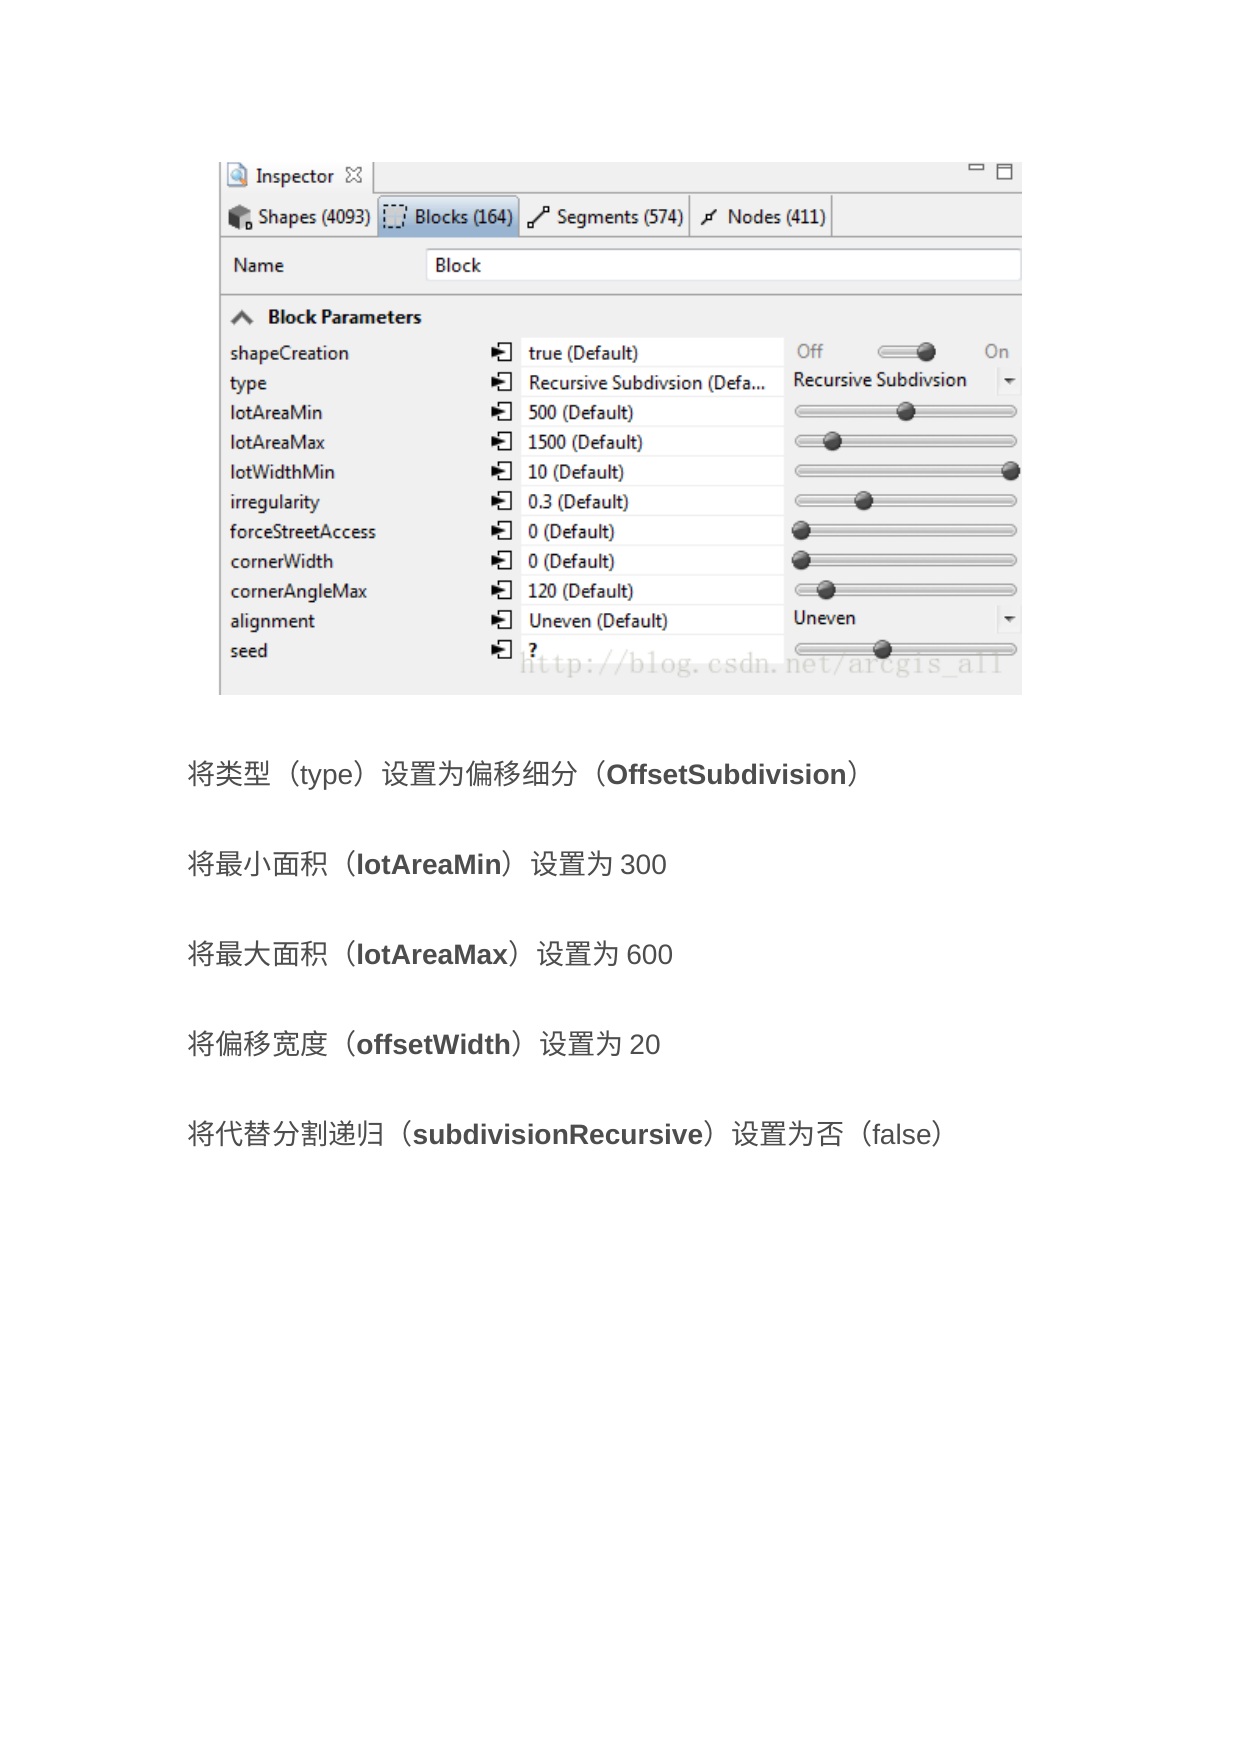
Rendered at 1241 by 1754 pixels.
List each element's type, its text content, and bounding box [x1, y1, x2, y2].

text 将偏移宽度（offsetWidth）设置为20 [187, 1009, 1053, 1074]
text 将最大面积（lotAreaMax）设置为600 [187, 919, 1053, 984]
picture [218, 162, 1022, 695]
text 将最小面积（lotAreaMin）设置为300 [187, 829, 1053, 894]
text 将代替分割递归（subdivisionRecursive）设置为否（false） [187, 1099, 1053, 1164]
text 将类型（type）设置为偏移细分（OffsetSubdivision） [187, 739, 1053, 804]
